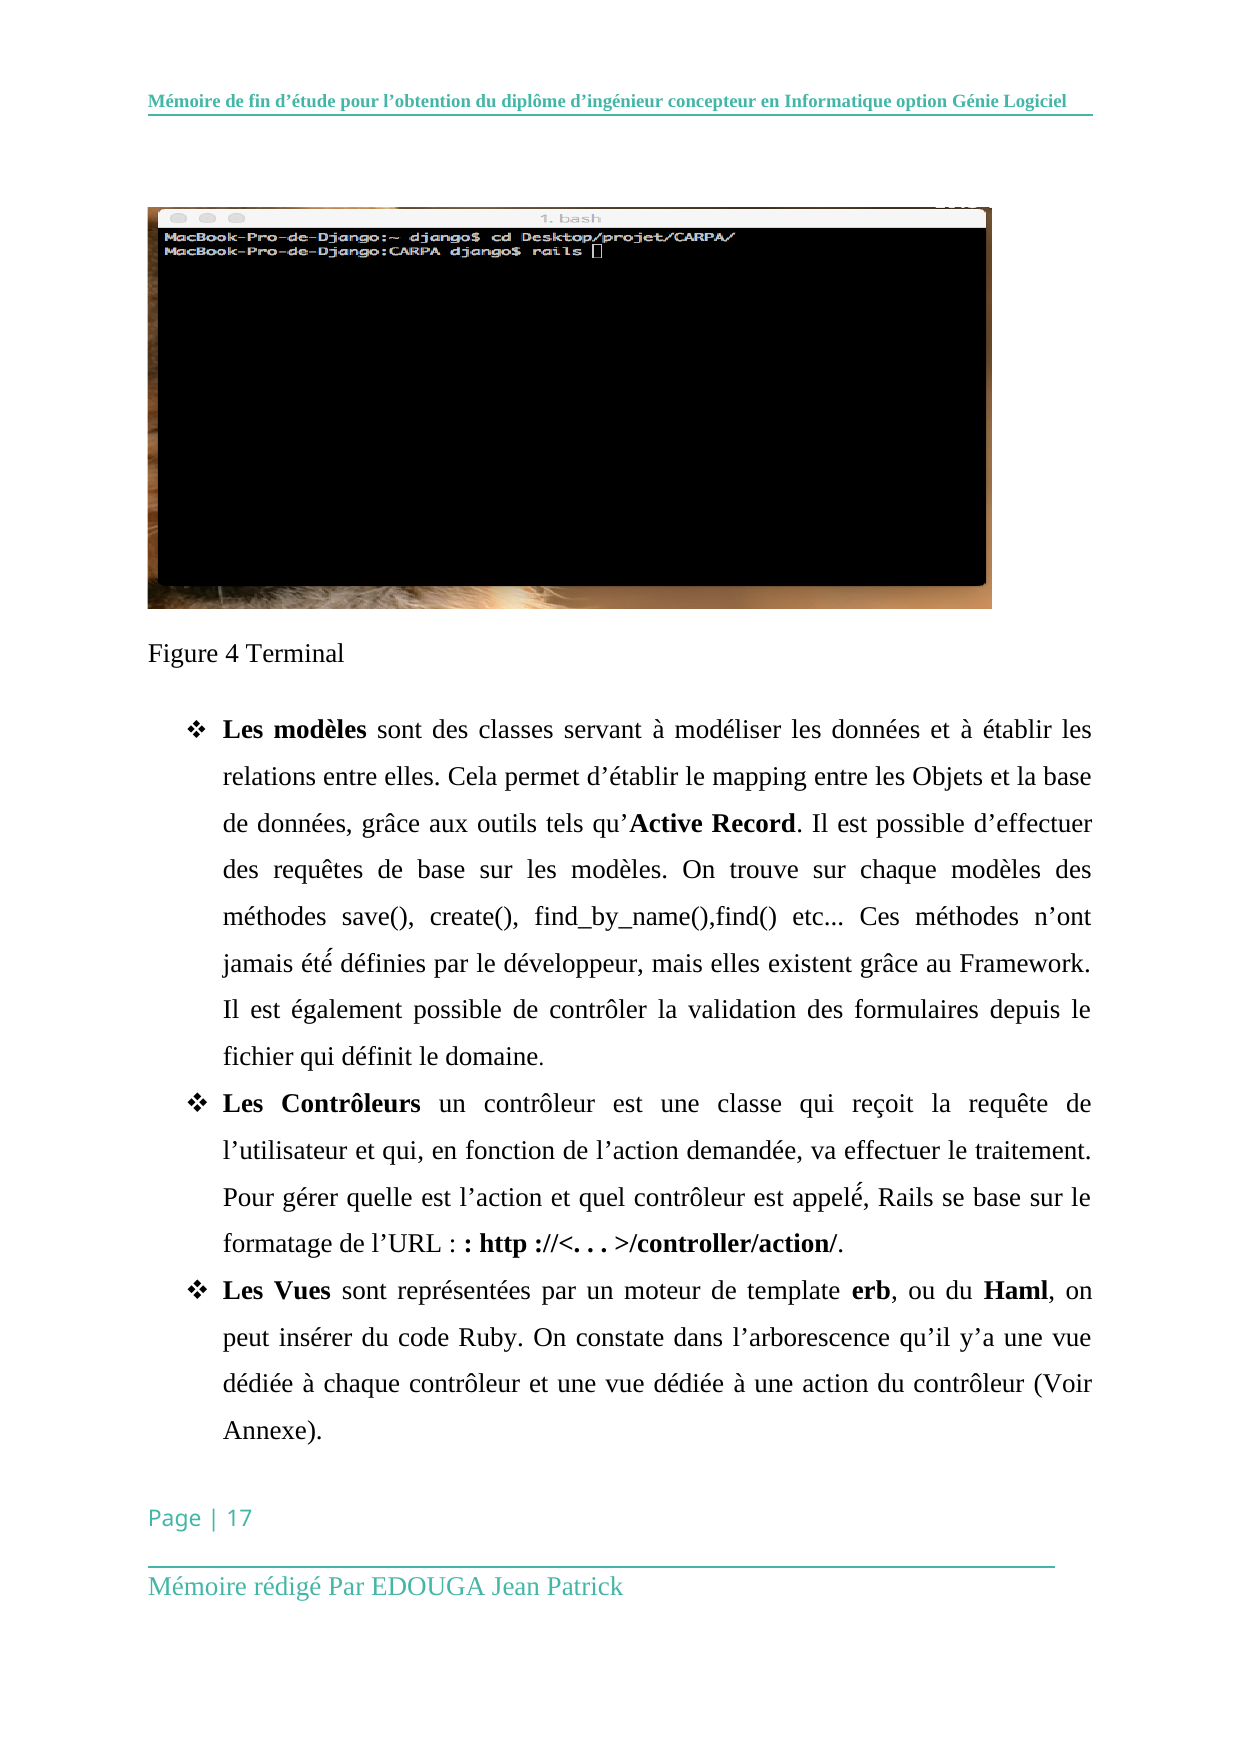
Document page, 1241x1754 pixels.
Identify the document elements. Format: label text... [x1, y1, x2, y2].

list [185, 1332, 1093, 1410]
list Les Contrôleurs un contrôleur est une classe qui reçoit la requête de l’utilisateur et qui, en fonction de l’action demandée, va effectuer le traitement. Pour gérer quelle est l’action et quel contrôleur est appelé́, Rails se base sur le formatage de l’URL : : http ://<. . . >/controller/action/. [185, 1116, 1093, 1288]
text Figure 4 Terminal [148, 637, 1093, 669]
list Les modèles sont des classes servant à modéliser les données et à établir les relations entre elles. Cela permet d’établir le mapping entre les Objets et la base de données, grâce aux outils tels qu’Active Record. Il est possible d’effectuer des requêtes de base sur les modèles. On trouve sur chaque modèles des méthodes save(), create(), find_by_name(),find() etc... Ces méthodes n’ont jamais été́ définies par le développeur, mais elles existent grâce au Framework. Il est également possible de contrôler la validation des formulaires depuis le fichier qui définit le domaine. [185, 713, 1093, 1071]
picture [147, 207, 992, 609]
